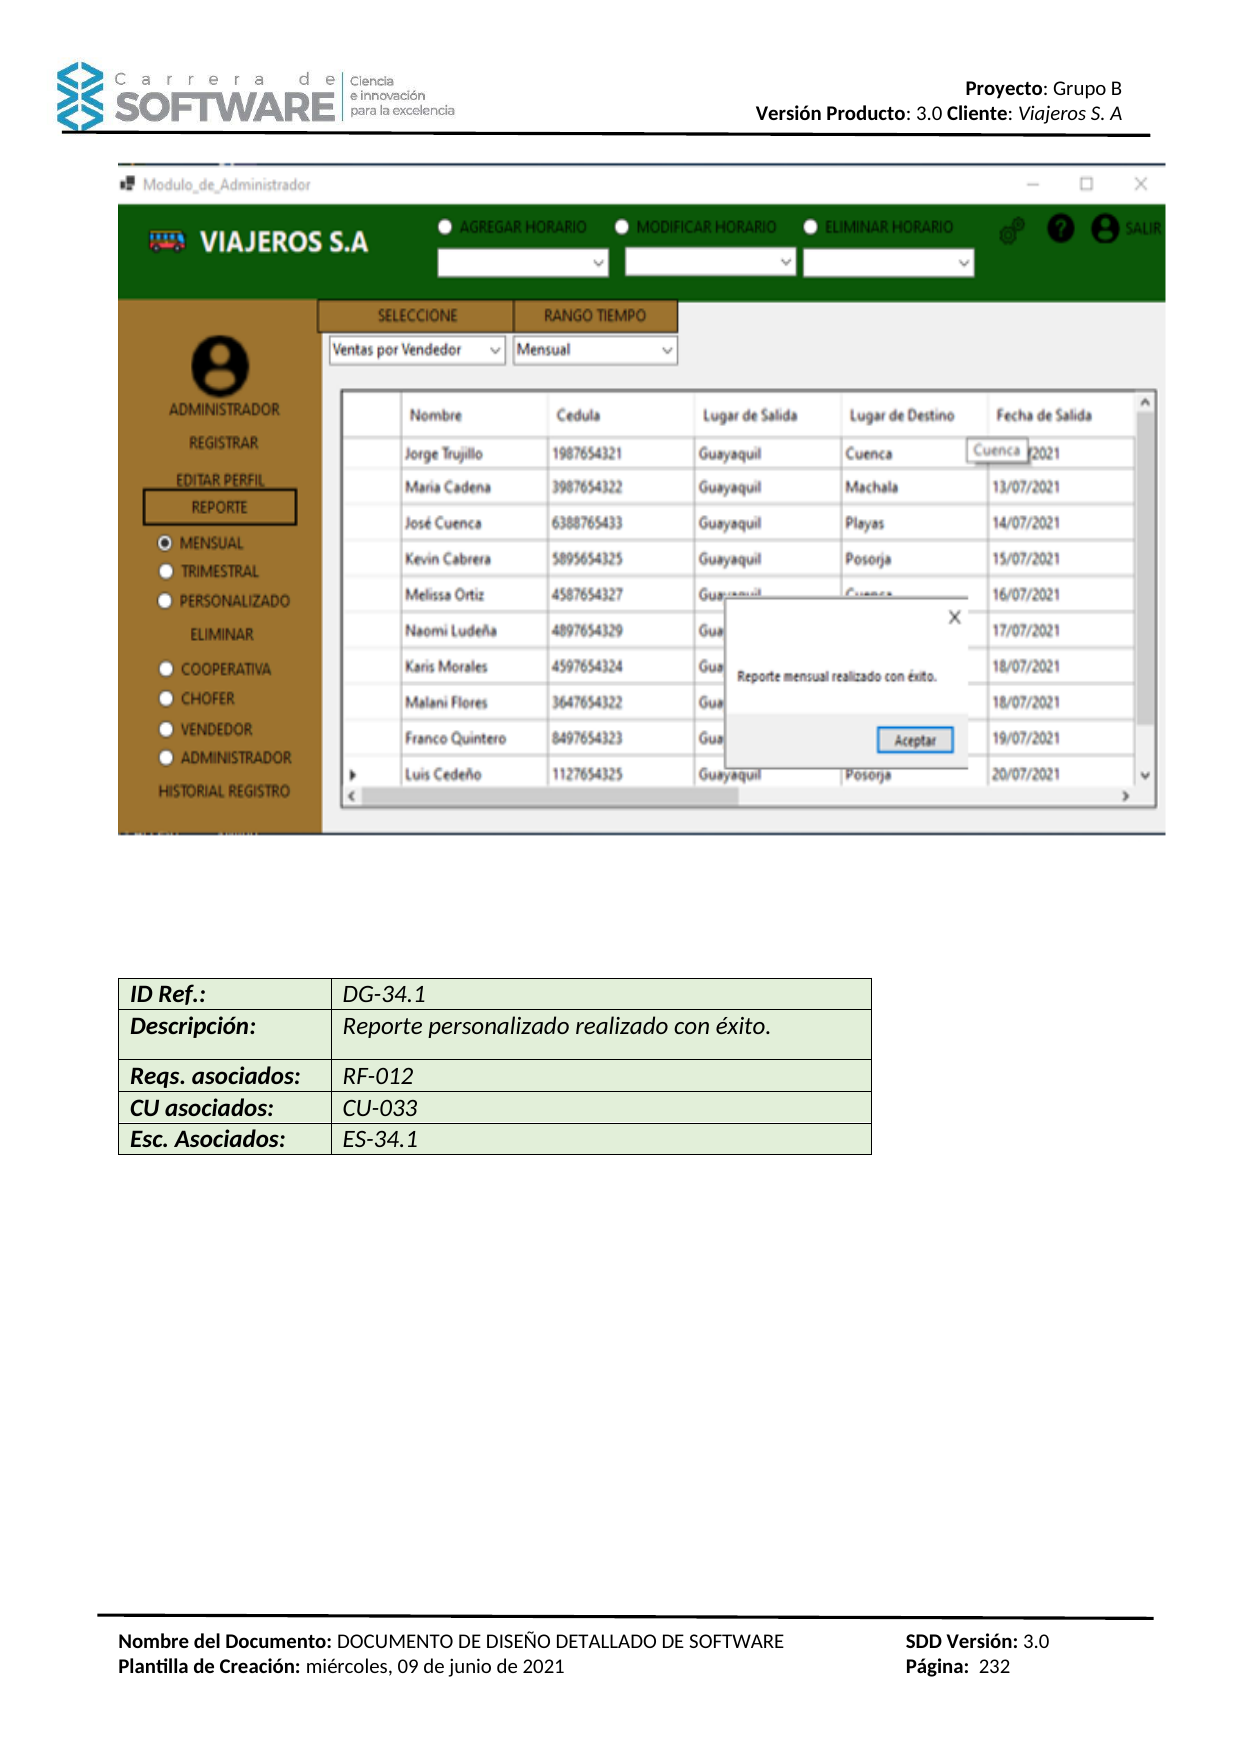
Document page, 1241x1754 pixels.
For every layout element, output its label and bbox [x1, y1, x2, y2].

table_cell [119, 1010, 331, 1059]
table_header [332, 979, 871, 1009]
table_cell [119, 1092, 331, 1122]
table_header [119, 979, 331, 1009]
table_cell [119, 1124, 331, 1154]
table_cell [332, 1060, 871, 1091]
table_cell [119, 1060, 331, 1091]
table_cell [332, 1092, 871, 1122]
picture [46, 46, 461, 154]
picture [118, 160, 1174, 842]
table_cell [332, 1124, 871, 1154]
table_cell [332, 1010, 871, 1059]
